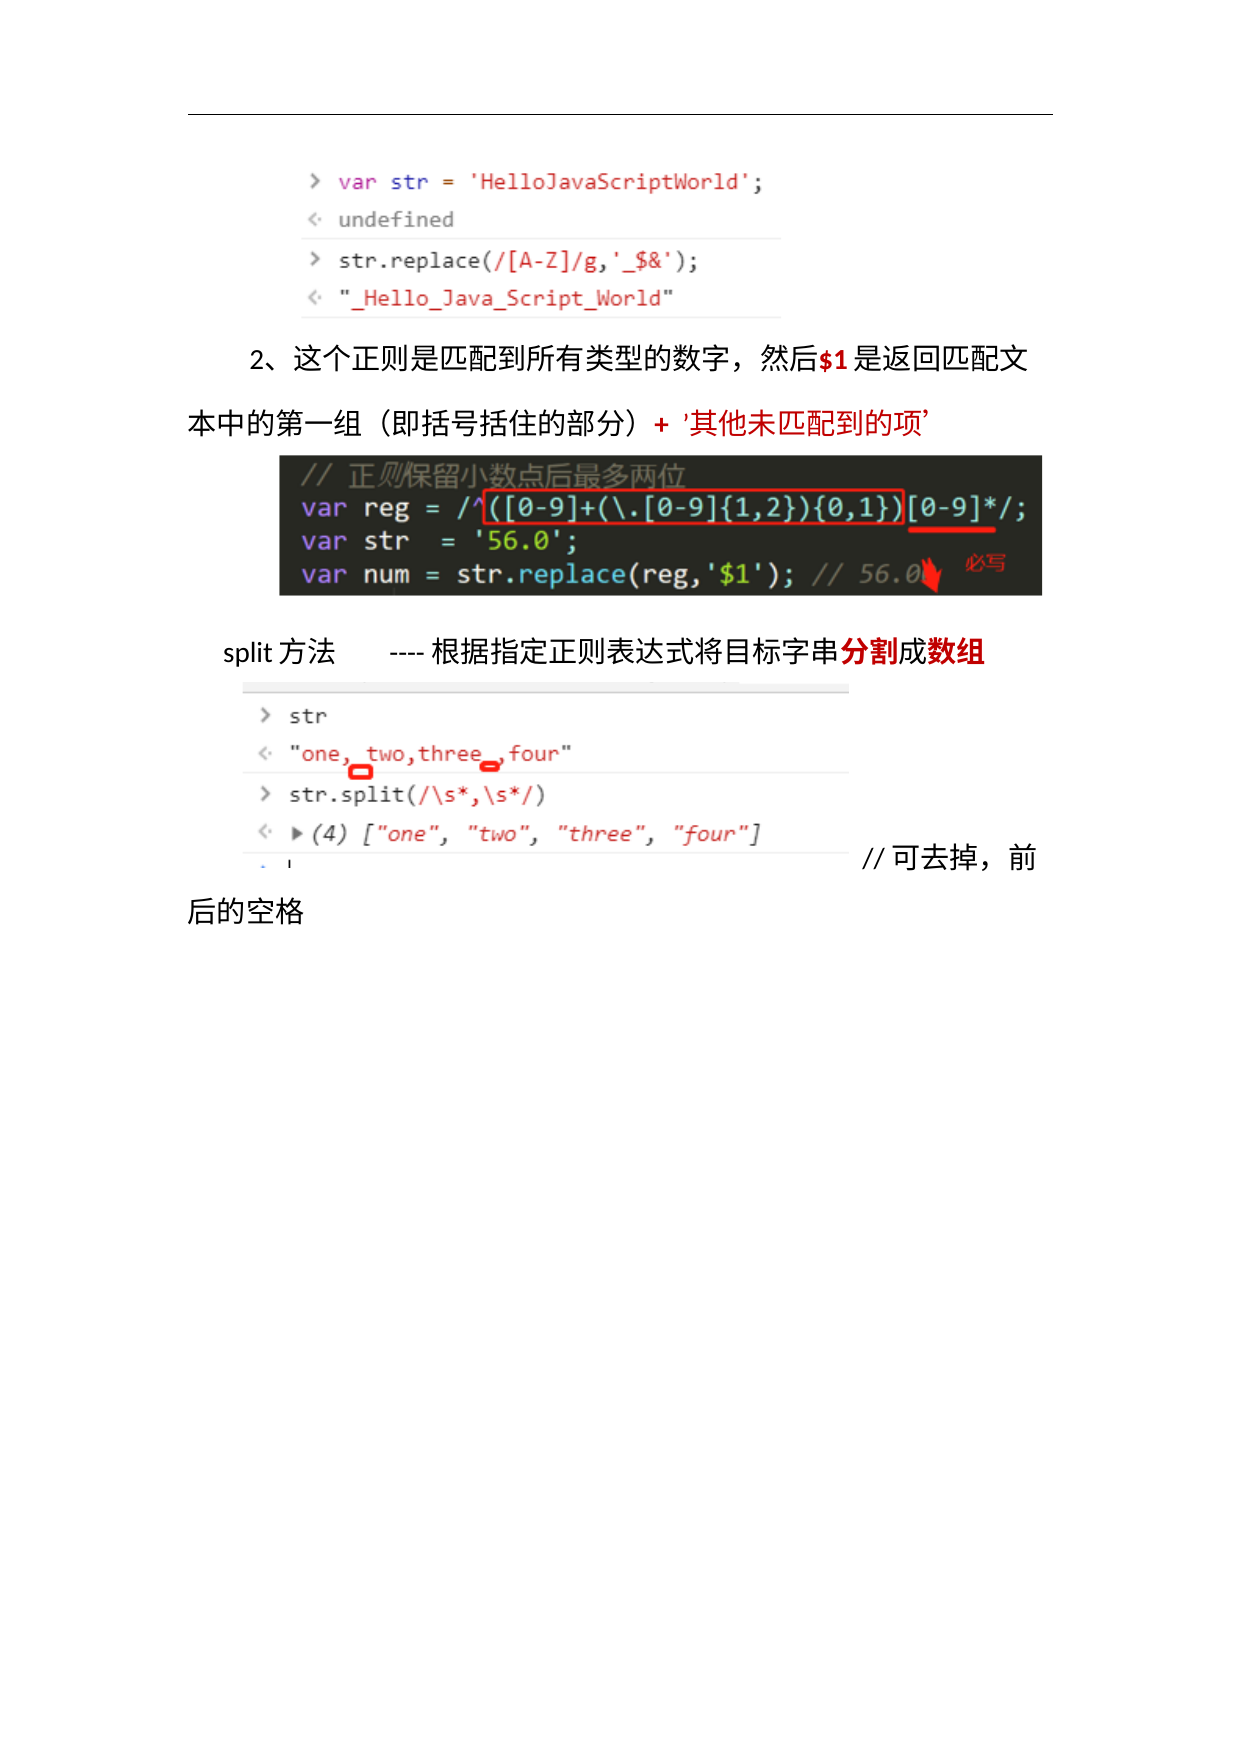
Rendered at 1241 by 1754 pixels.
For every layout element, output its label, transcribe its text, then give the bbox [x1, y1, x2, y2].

picture [275, 454, 1043, 599]
text 2、这个正则是匹配到所有类型的数字，然后$1是返回匹配文本中的第一组（即括号括住的部分）+ ’其他未匹配到的项’ [187, 324, 1053, 454]
picture [301, 162, 782, 320]
text split方法 ---- 根据指定正则表达式将目标字串分割成数组 [187, 617, 1053, 682]
picture [242, 682, 849, 868]
